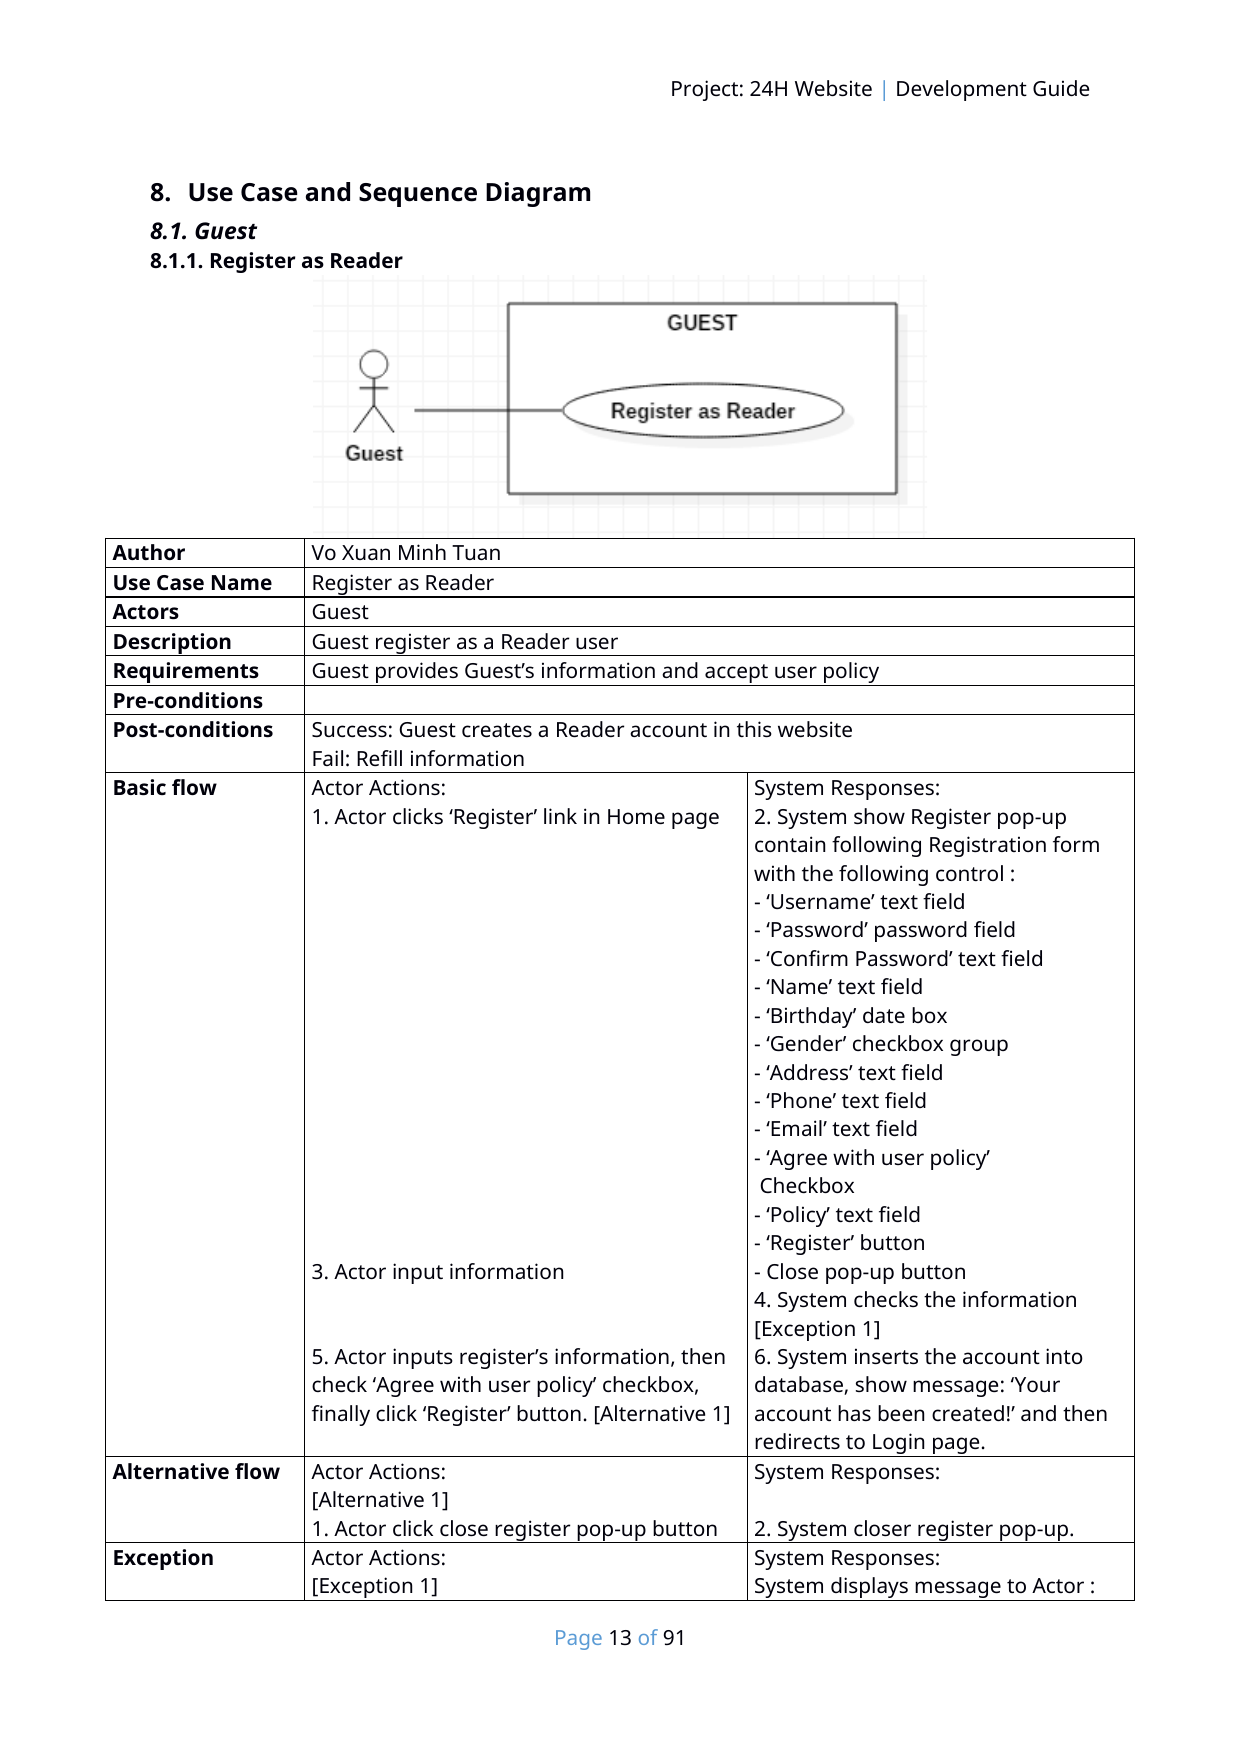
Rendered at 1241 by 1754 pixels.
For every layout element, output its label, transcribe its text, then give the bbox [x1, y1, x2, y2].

table_cell Basic flow [106, 773, 304, 1456]
table_cell Guest [305, 598, 1134, 626]
text 8.1. Guest [150, 215, 1090, 247]
table_cell Success: Guest creates a Reader account in this website Fail: Refill information [305, 715, 1134, 772]
table_cell Alternative flow [106, 1457, 304, 1542]
table_cell Description [106, 627, 304, 655]
table_cell Exception [106, 1543, 304, 1600]
table_cell Guest register as a Reader user [305, 627, 1134, 655]
table_cell Actor Actions: [Alternative 1] 1. Actor click close register pop-up button [305, 1457, 747, 1542]
table_cell Actors [106, 598, 304, 626]
table_cell Register as Reader [305, 568, 1134, 596]
picture [313, 275, 928, 538]
table_cell Guest provides Guest’s information and accept user policy [305, 656, 1134, 685]
table_cell Pre-conditions [106, 686, 304, 714]
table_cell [305, 1543, 747, 1600]
table_cell Actor Actions: 1. Actor clicks ‘Register’ link in Home page 3. Actor input information 5. Actor inputs register’s information, then check ‘Agree with user policy’ checkbox, finally click ‘Register’ button. [Alternative 1] [305, 773, 747, 1456]
table_cell Post-conditions [106, 715, 304, 772]
text 8.1.1. Register as Reader [150, 247, 1090, 275]
table_cell Use Case Name [106, 568, 304, 596]
subtitle Use Case and Sequence Diagram [150, 175, 1090, 209]
table_header Vo Xuan Minh Tuan [305, 539, 1134, 567]
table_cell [748, 1543, 1134, 1600]
table_cell System Responses: 2. System show Register pop-up contain following Registration form with the following control : - ‘Username’ text field - ‘Password’ password field - ‘Confirm Password’ text field - ‘Name’ text field - ‘Birthday’ date box - ‘Gender’ checkbox group - ‘Address’ text field - ‘Phone’ text field - ‘Email’ text field - ‘Agree with user policy’ Checkbox - ‘Policy’ text field - ‘Register’ button - Close pop-up button 4. System checks the information [Exception 1] 6. System inserts the account into database, show message: ‘Your account has been created!’ and then redirects to Login page. [748, 773, 1134, 1456]
table_cell Requirements [106, 656, 304, 685]
table_header Author [106, 539, 304, 567]
table_cell [305, 686, 1134, 714]
table_cell System Responses: 2. System closer register pop-up. [748, 1457, 1134, 1542]
